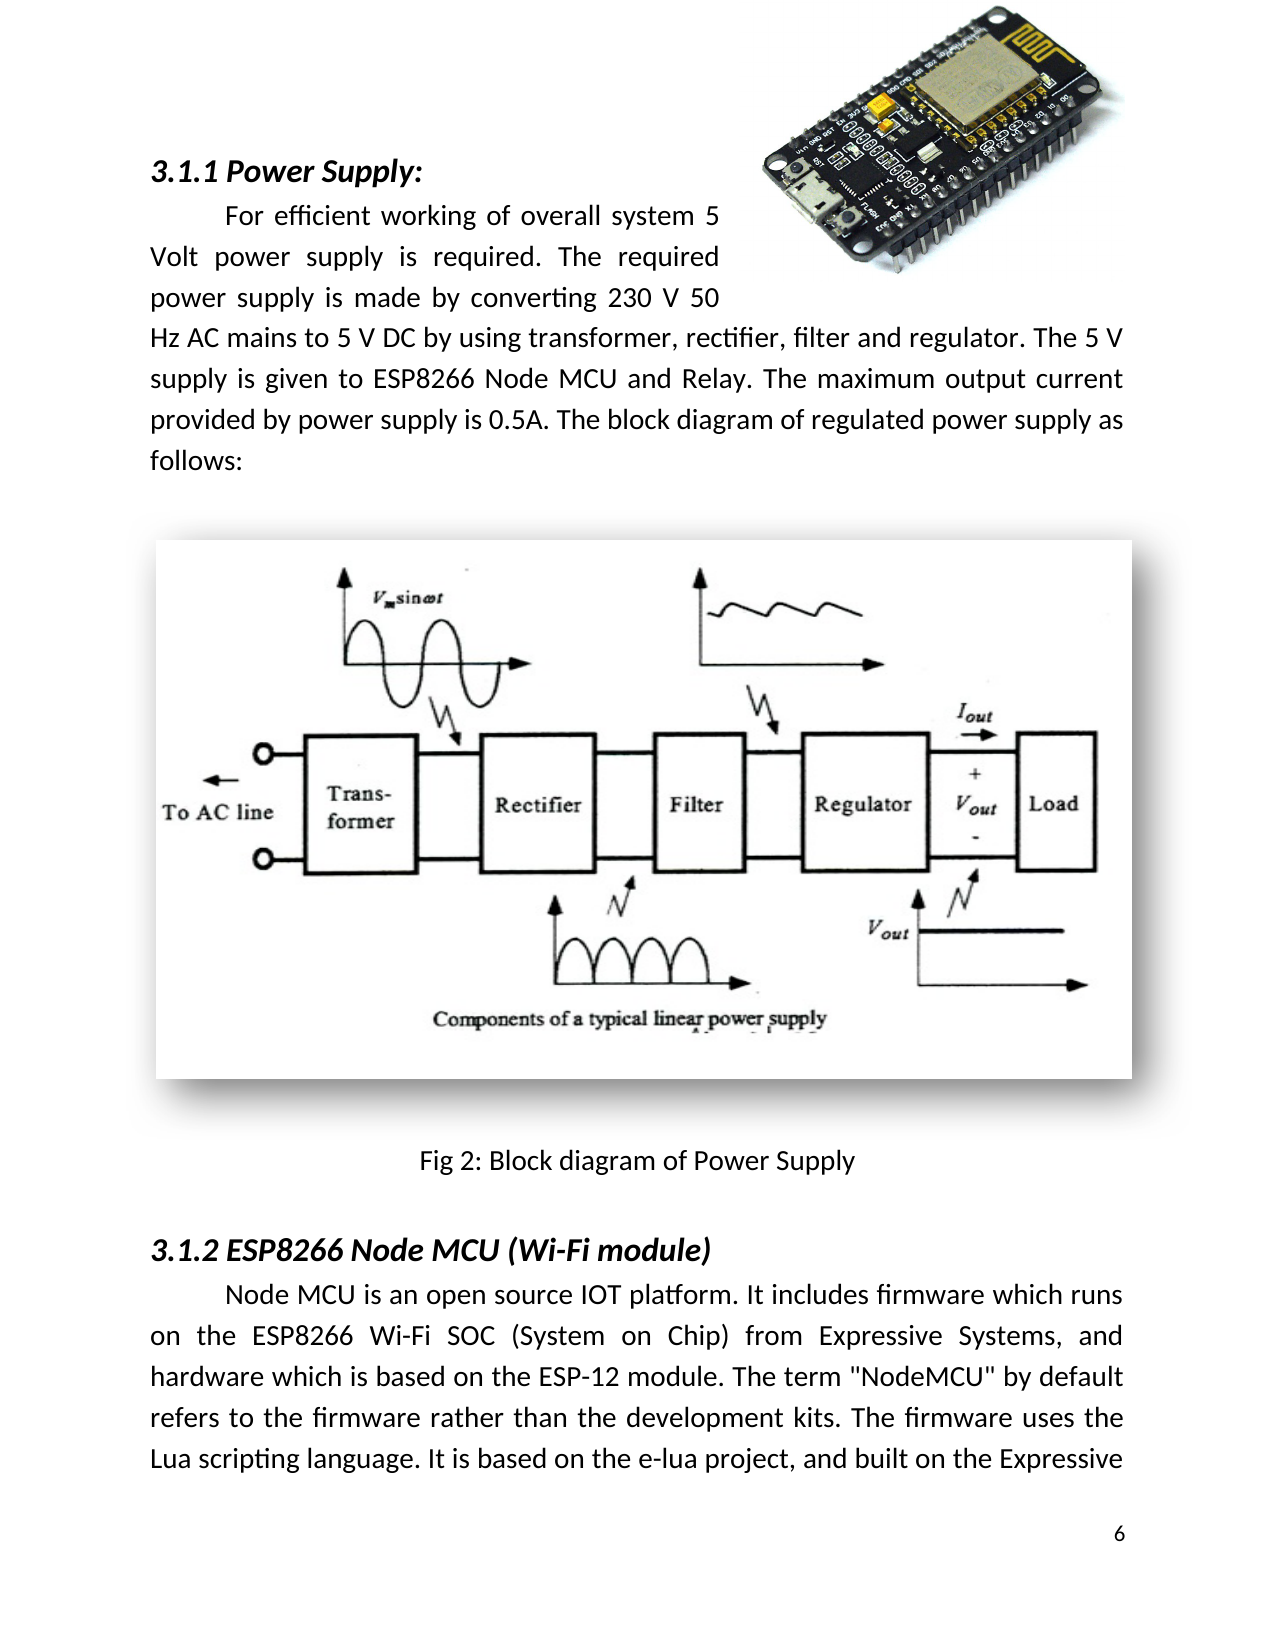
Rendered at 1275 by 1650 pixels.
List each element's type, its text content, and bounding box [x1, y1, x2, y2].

text 3.1.2 ESP8266 Node MCU (Wi-Fi module) [150, 1229, 1125, 1270]
text 3.1.1 Power Supply: [150, 150, 739, 191]
text For efficient working of overall system 5 Volt power supply is required. The required power supply is made by converting 230 V 50 Hz AC mains to 5 V DC by using transformer, rectifier, filter and regulator. The 5 V supply is given to ESP8266 Node MCU and Relay. The maximum output current provided by power supply is 0.5A. The block diagram of regulated power supply as follows: [150, 197, 1125, 478]
text Fig 2: Block diagram of Power Supply [150, 1142, 1125, 1177]
picture [156, 540, 1132, 1079]
